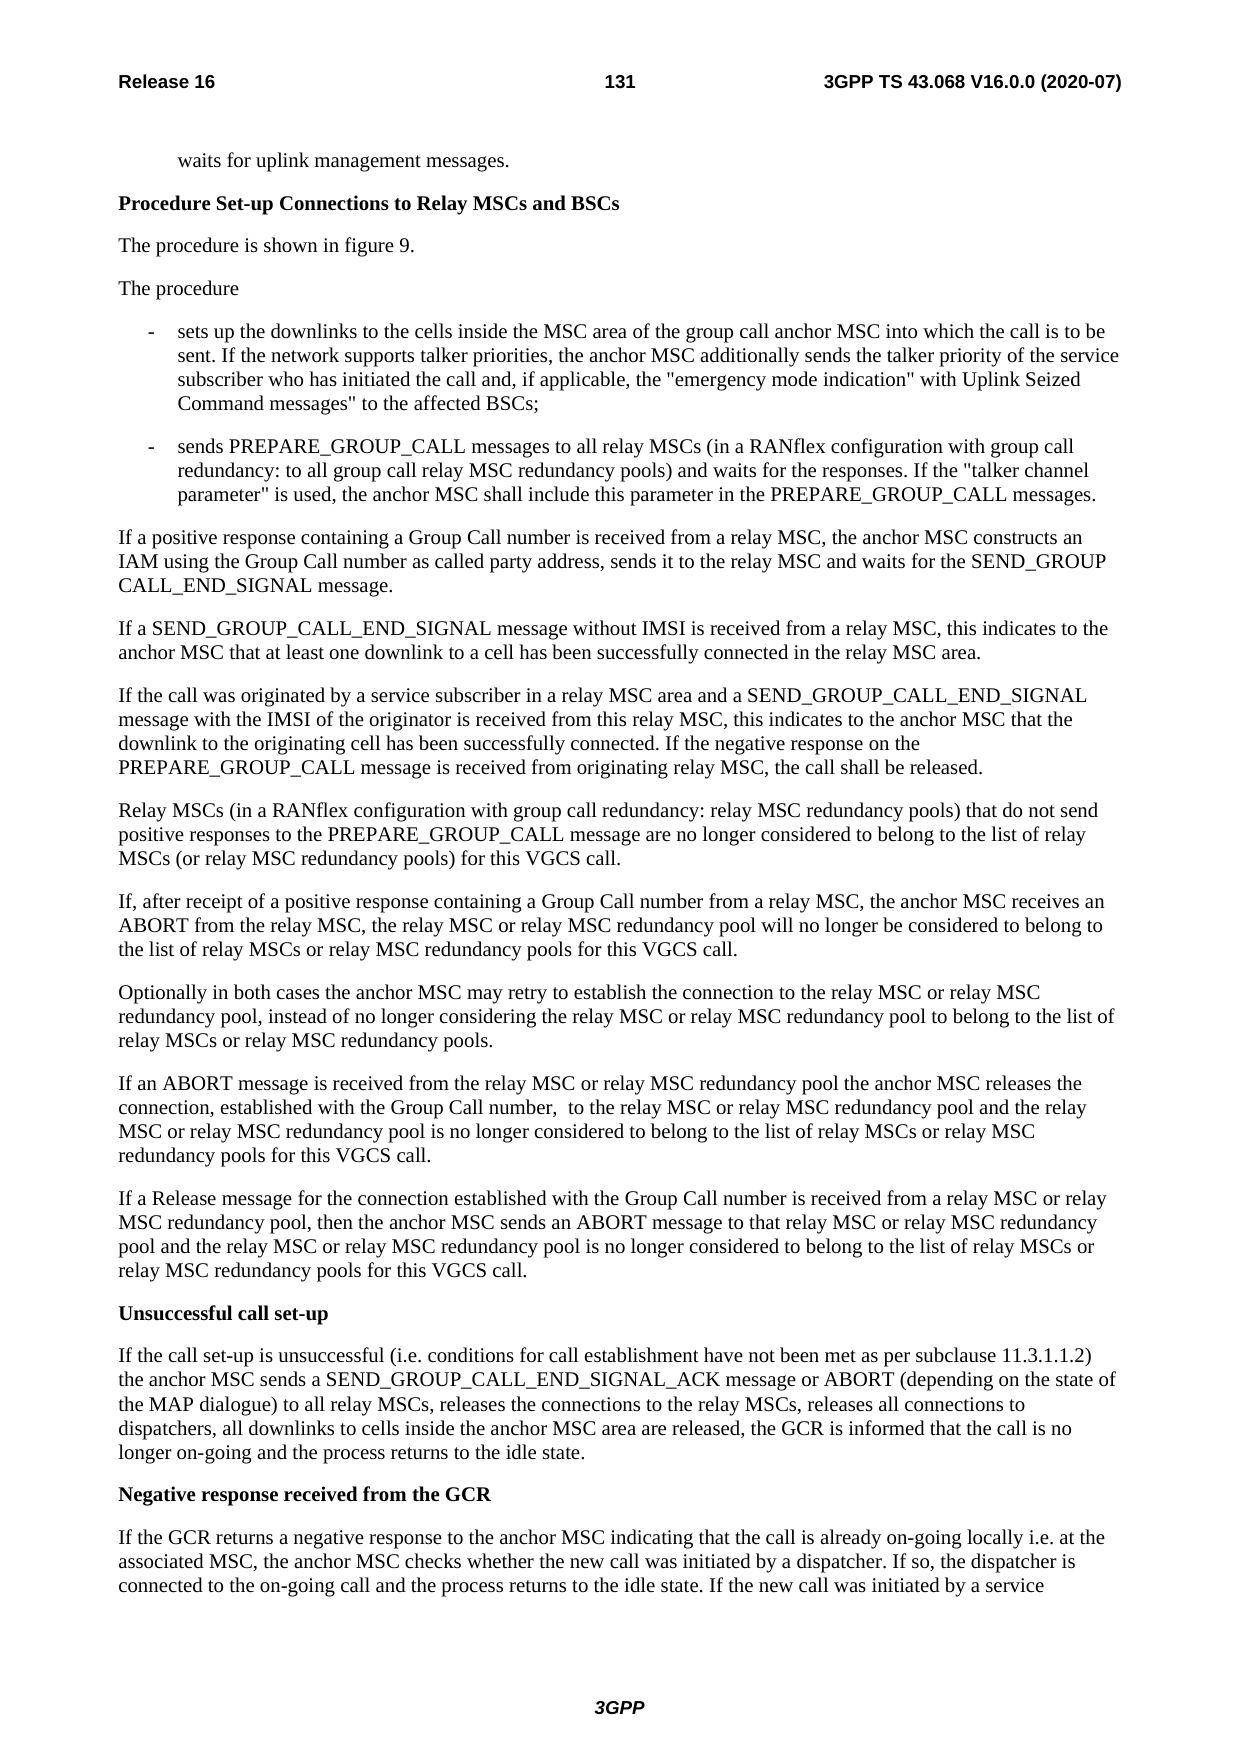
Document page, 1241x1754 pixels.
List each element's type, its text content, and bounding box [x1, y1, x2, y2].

text Relay MSCs (in a RANflex configuration with group call redundancy: relay MSC redundancy pools) that do not send positive responses to the PREPARE_GROUP_CALL message are no longer considered to belong to the list of relay MSCs (or relay MSC redundancy pools) for this VGCS call. [118, 798, 1122, 870]
text If an ABORT message is received from the relay MSC or relay MSC redundancy pool the anchor MSC releases the connection, established with the Group Call number, to the relay MSC or relay MSC redundancy pool and the relay MSC or relay MSC redundancy pool is no longer considered to belong to the list of relay MSCs or relay MSC redundancy pools for this VGCS call. [118, 1071, 1122, 1167]
text The procedure is shown in figure 9. [118, 233, 1122, 257]
text If, after receipt of a positive response containing a Group Call number from a relay MSC, the anchor MSC receives an ABORT from the relay MSC, the relay MSC or relay MSC redundancy pool will no longer be considered to belong to the list of relay MSCs or relay MSC redundancy pools for this VGCS call. [118, 889, 1122, 961]
text Optionally in both cases the anchor MSC may retry to establish the connection to the relay MSC or relay MSC redundancy pool, instead of no longer considering the relay MSC or relay MSC redundancy pool to belong to the list of relay MSCs or relay MSC redundancy pools. [118, 979, 1122, 1052]
text If the call set-up is unsuccessful (i.e. conditions for call establishment have not been met as per subclause 11.3.1.1.2) the anchor MSC sends a SEND_GROUP_CALL_END_SIGNAL_ACK message or ABORT (depending on the state of the MAP dialogue) to all relay MSCs, releases the connections to the relay MSCs, releases all connections to dispatchers, all downlinks to cells inside the anchor MSC area are released, the GCR is informed that the call is no longer on-going and the process returns to the idle state. [118, 1343, 1122, 1464]
text If a SEND_GROUP_CALL_END_SIGNAL message without IMSI is received from a relay MSC, this indicates to the anchor MSC that at least one downlink to a cell has been successfully connected in the relay MSC area. [118, 616, 1122, 664]
text If a positive response containing a Group Call number is received from a relay MSC, the anchor MSC constructs an IAM using the Group Call number as called party address, sends it to the relay MSC and waits for the SEND_GROUP CALL_END_SIGNAL message. [118, 525, 1122, 597]
text If a Release message for the connection established with the Group Call number is received from a relay MSC or relay MSC redundancy pool, then the anchor MSC sends an ABORT message to that relay MSC or relay MSC redundancy pool and the relay MSC or relay MSC redundancy pool is no longer considered to belong to the list of relay MSCs or relay MSC redundancy pools for this VGCS call. [118, 1186, 1122, 1282]
text Unsuccessful call set-up [118, 1301, 1122, 1324]
text - sets up the downlinks to the cells inside the MSC area of the group call anchor MSC into which the call is to be sent. If the network supports talker priorities, the anchor MSC additionally sends the talker priority of the service subscriber who has initiated the call and, if applicable, the "emergency mode indication" with Uplink Seized Command messages" to the affected BSCs; [148, 319, 1122, 415]
text Negative response received from the GCR [118, 1482, 1122, 1506]
text waits for uplink management messages. [148, 148, 1122, 172]
text Procedure Set-up Connections to Relay MSCs and BSCs [118, 191, 1122, 214]
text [118, 1525, 1122, 1597]
text The procedure [118, 276, 1122, 300]
text If the call was originated by a service subscriber in a relay MSC area and a SEND_GROUP_CALL_END_SIGNAL message with the IMSI of the originator is received from this relay MSC, this indicates to the anchor MSC that the downlink to the originating cell has been successfully connected. If the negative response on the PREPARE_GROUP_CALL message is received from originating relay MSC, the call shall be released. [118, 683, 1122, 779]
text - sends PREPARE_GROUP_CALL messages to all relay MSCs (in a RANflex configuration with group call redundancy: to all group call relay MSC redundancy pools) and waits for the responses. If the "talker channel parameter" is used, the anchor MSC shall include this parameter in the PREPARE_GROUP_CALL messages. [148, 434, 1122, 506]
